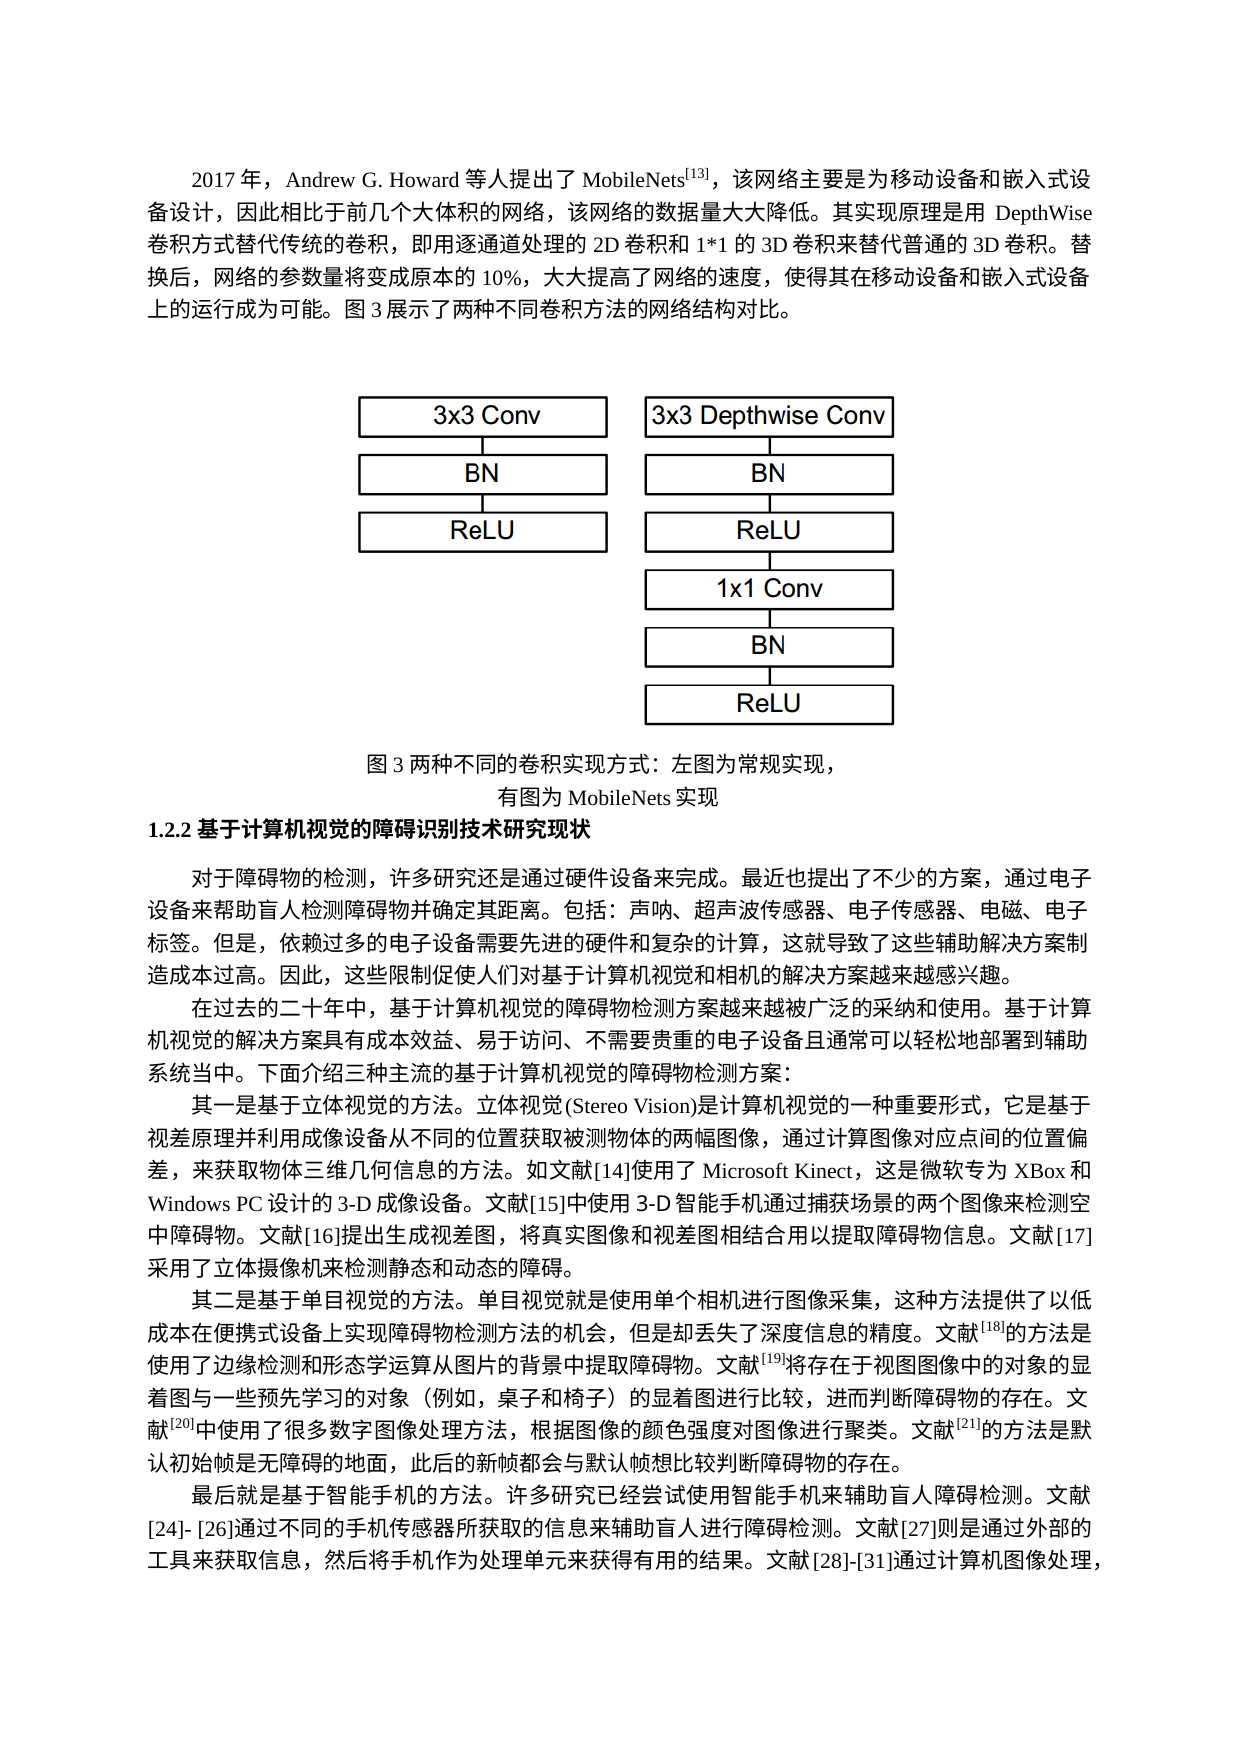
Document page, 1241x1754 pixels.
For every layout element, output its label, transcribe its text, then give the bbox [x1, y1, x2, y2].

text 有图为MobileNets实现 [148, 779, 1092, 812]
picture [324, 337, 936, 744]
text 2017年，Andrew G. Howard等人提出了MobileNets[13]，该网络主要是为移动设备和嵌入式设备设计，因此相比于前几个大体积的网络，该网络的数据量大大降低。其实现原理是用DepthWise卷积方式替代传统的卷积，即用逐通道处理的2D卷积和 1*1 的 3D卷积来替代普通的3D卷积。替换后，网络的参数量将变成原本的10%，大大提高了网络的速度，使得其在移动设备和嵌入式设备上的运行成为可能。图3展示了两种不同卷积方法的网络结构对比。 [148, 162, 1092, 324]
subtitle 1.2.2 基于计算机视觉的障碍识别技术研究现状 [148, 812, 1092, 844]
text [148, 1478, 1092, 1575]
text 其一是基于立体视觉的方法。立体视觉(Stereo Vision)是计算机视觉的一种重要形式，它是基于视差原理并利用成像设备从不同的位置获取被测物体的两幅图像，通过计算图像对应点间的位置偏差，来获取物体三维几何信息的方法。如文献[14]使用了Microsoft Kinect，这是微软专为XBox和Windows PC设计的3-D成像设备。文献[15]中使用3-D智能手机通过捕获场景的两个图像来检测空中障碍物。文献[16]提出生成视差图，将真实图像和视差图相结合用以提取障碍物信息。文献[17]采用了立体摄像机来检测静态和动态的障碍。 [148, 1088, 1092, 1283]
text 其二是基于单目视觉的方法。单目视觉就是使用单个相机进行图像采集，这种方法提供了以低成本在便携式设备上实现障碍物检测方法的机会，但是却丢失了深度信息的精度。文献[18]的方法是使用了边缘检测和形态学运算从图片的背景中提取障碍物。文献[19]将存在于视图图像中的对象的显着图与一些预先学习的对象（例如，桌子和椅子）的显着图进行比较，进而判断障碍物的存在。文献[20]中使用了很多数字图像处理方法，根据图像的颜色强度对图像进行聚类。文献[21]的方法是默认初始帧是无障碍的地面，此后的新帧都会与默认帧想比较判断障碍物的存在。 [148, 1283, 1092, 1478]
text 在过去的二十年中，基于计算机视觉的障碍物检测方案越来越被广泛的采纳和使用。基于计算机视觉的解决方案具有成本效益、易于访问、不需要贵重的电子设备且通常可以轻松地部署到辅助系统当中。下面介绍三种主流的基于计算机视觉的障碍物检测方案： [148, 990, 1092, 1088]
text 对于障碍物的检测，许多研究还是通过硬件设备来完成。最近也提出了不少的方案，通过电子设备来帮助盲人检测障碍物并确定其距离。包括：声呐、超声波传感器、电子传感器、电磁、电子标签。但是，依赖过多的电子设备需要先进的硬件和复杂的计算，这就导致了这些辅助解决方案制造成本过高。因此，这些限制促使人们对基于计算机视觉和相机的解决方案越来越感兴趣。 [148, 860, 1092, 990]
